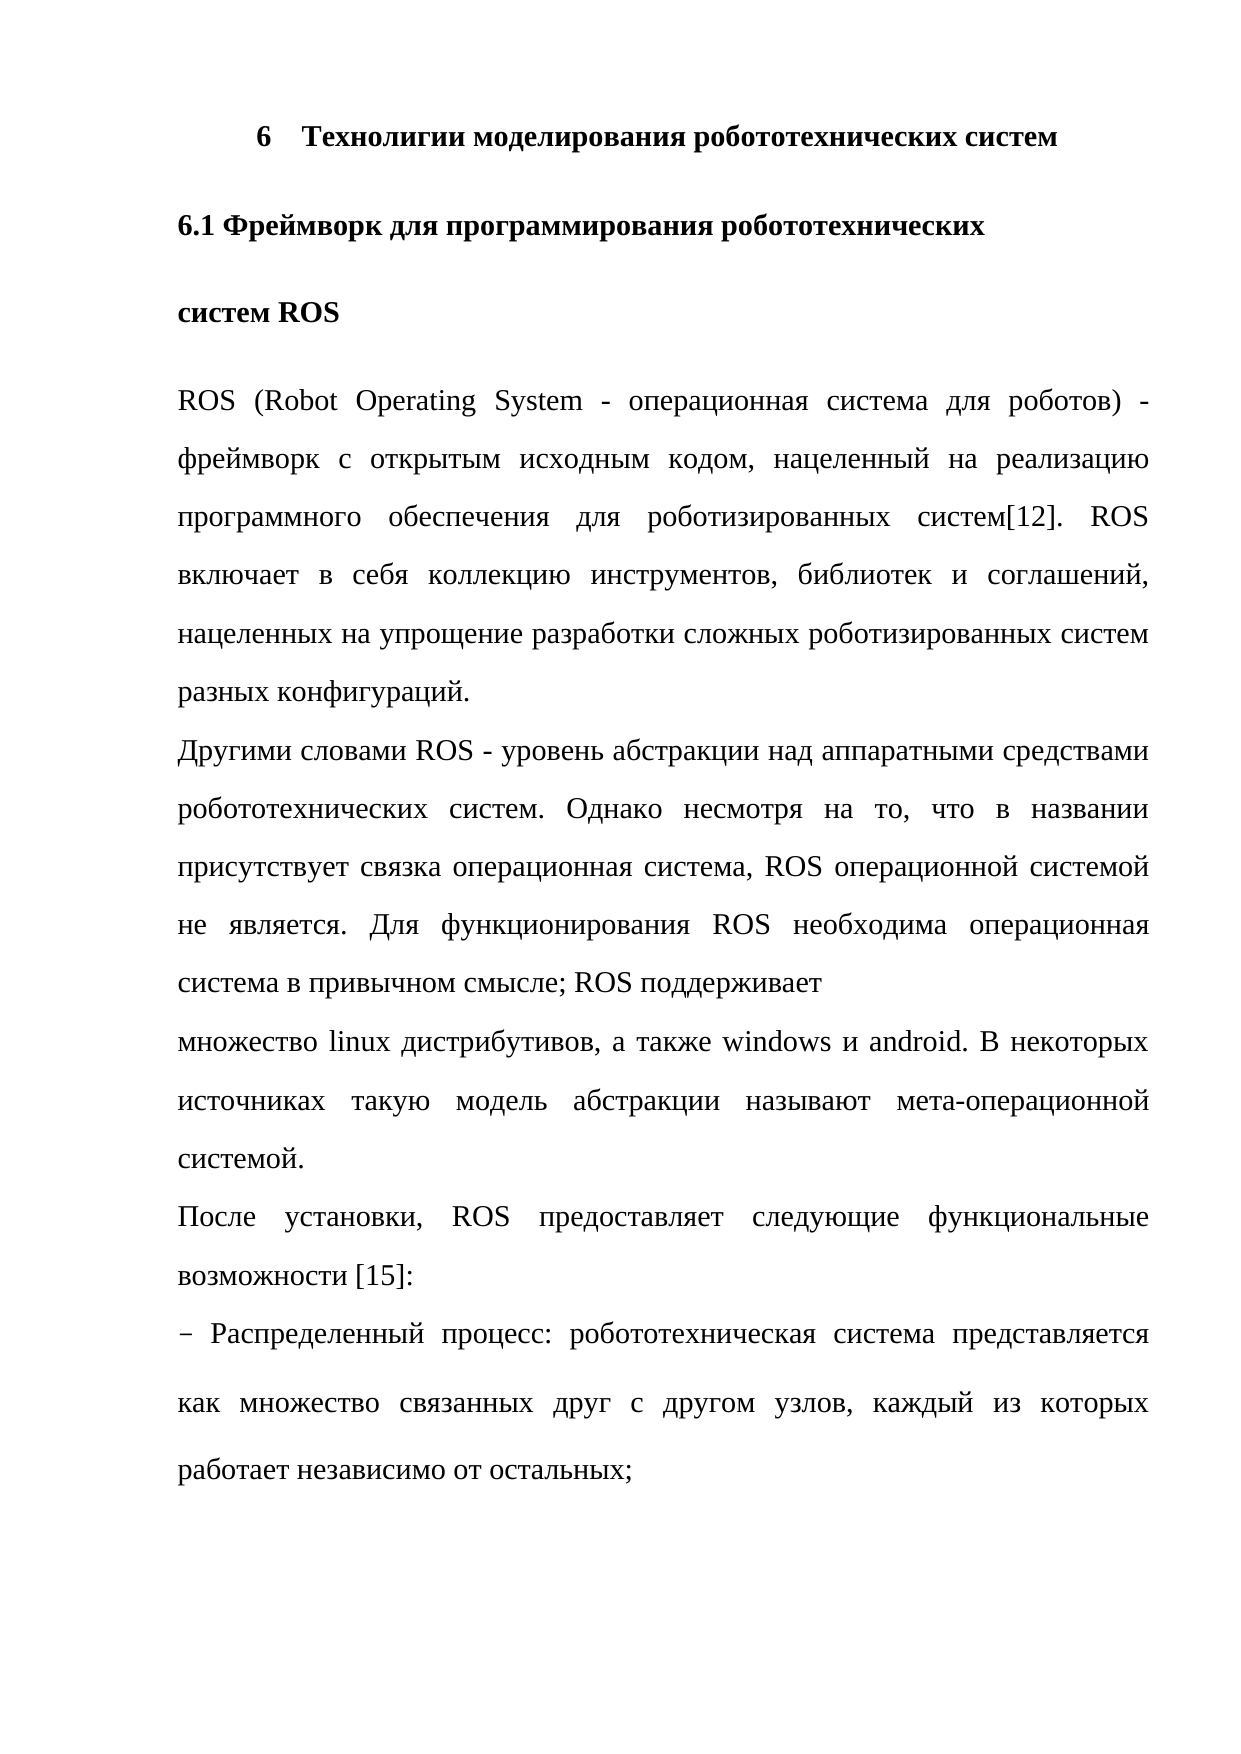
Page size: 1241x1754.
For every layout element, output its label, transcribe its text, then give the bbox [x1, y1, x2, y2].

text Другими словами ROS - уровень абстракции над аппаратными средствами робототехнических систем. Однако несмотря на то, что в названии присутствует связка операционная система, ROS операционной системой не является. Для функционирования ROS необходима операционная система в привычном смысле; ROS поддерживает [177, 732, 1150, 999]
text множество linux дистрибутивов, а также windows и android. В некоторых источниках такую модель абстракции называют мета-операционной системой. [177, 1023, 1150, 1174]
text После установки, ROS предоставляет следующие функциональные возможности [15]: [177, 1199, 1150, 1292]
text ROS (Robot Operating System - операционная система для роботов) - фреймворк с открытым исходным кодом, нацеленный на реализацию программного обеспечения для роботизированных систем[12]. ROS включает в себя коллекцию инструментов, библиотек и соглашений, нацеленных на упрощение разработки сложных роботизированных систем разных конфигураций. [177, 382, 1150, 708]
text систем ROS [177, 295, 1152, 329]
text 6.1 Фреймворк для программирования робототехнических [177, 207, 1152, 242]
text 6 Технолигии моделирования робототехнических систем [177, 118, 1152, 153]
text − Распределенный процесс: робототехническая система представляется как множество связанных друг с другом узлов, каждый из которых работает независимо от остальных; [177, 1316, 1150, 1486]
